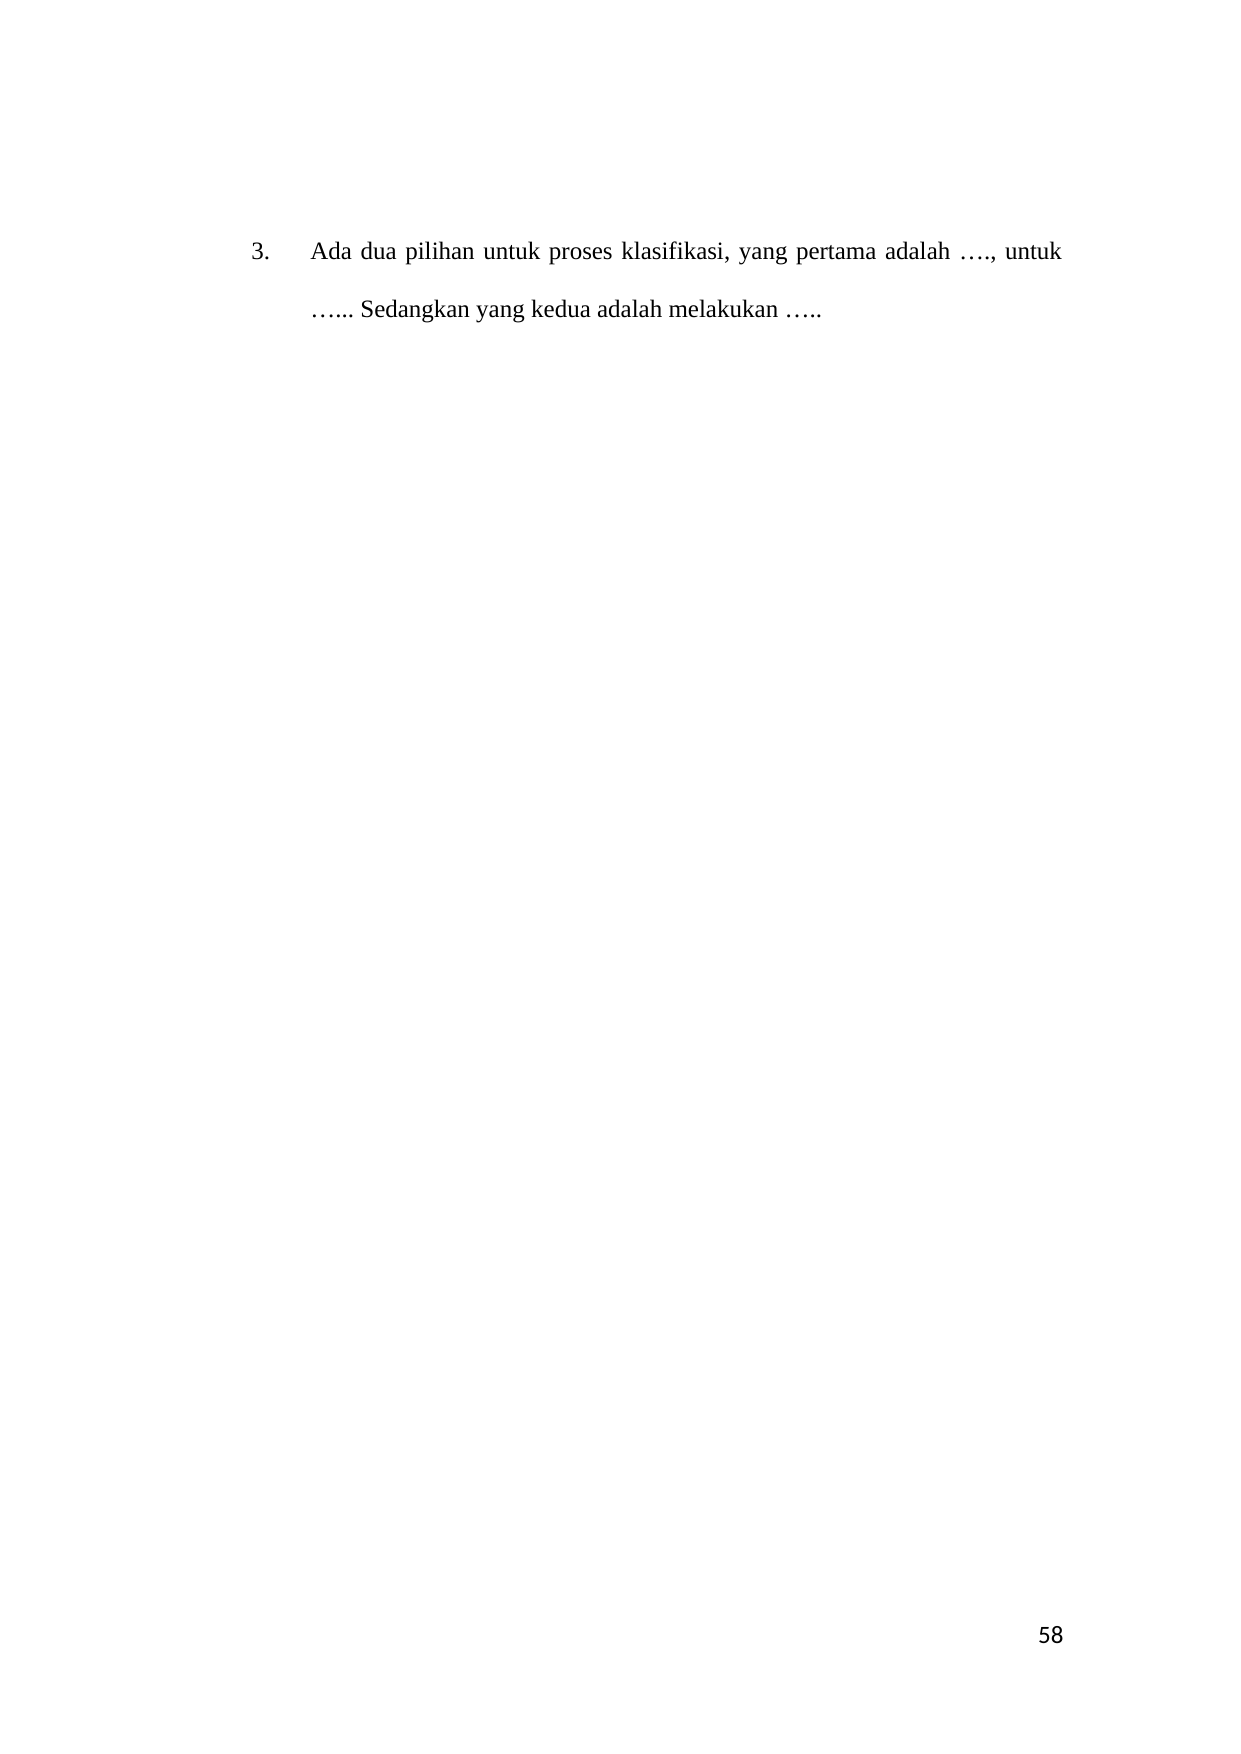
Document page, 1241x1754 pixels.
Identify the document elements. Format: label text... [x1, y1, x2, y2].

list Ada dua pilihan untuk proses klasifikasi, yang pertama adalah …., untuk …... Sedangkan yang kedua adalah melakukan ….. [251, 236, 1063, 322]
